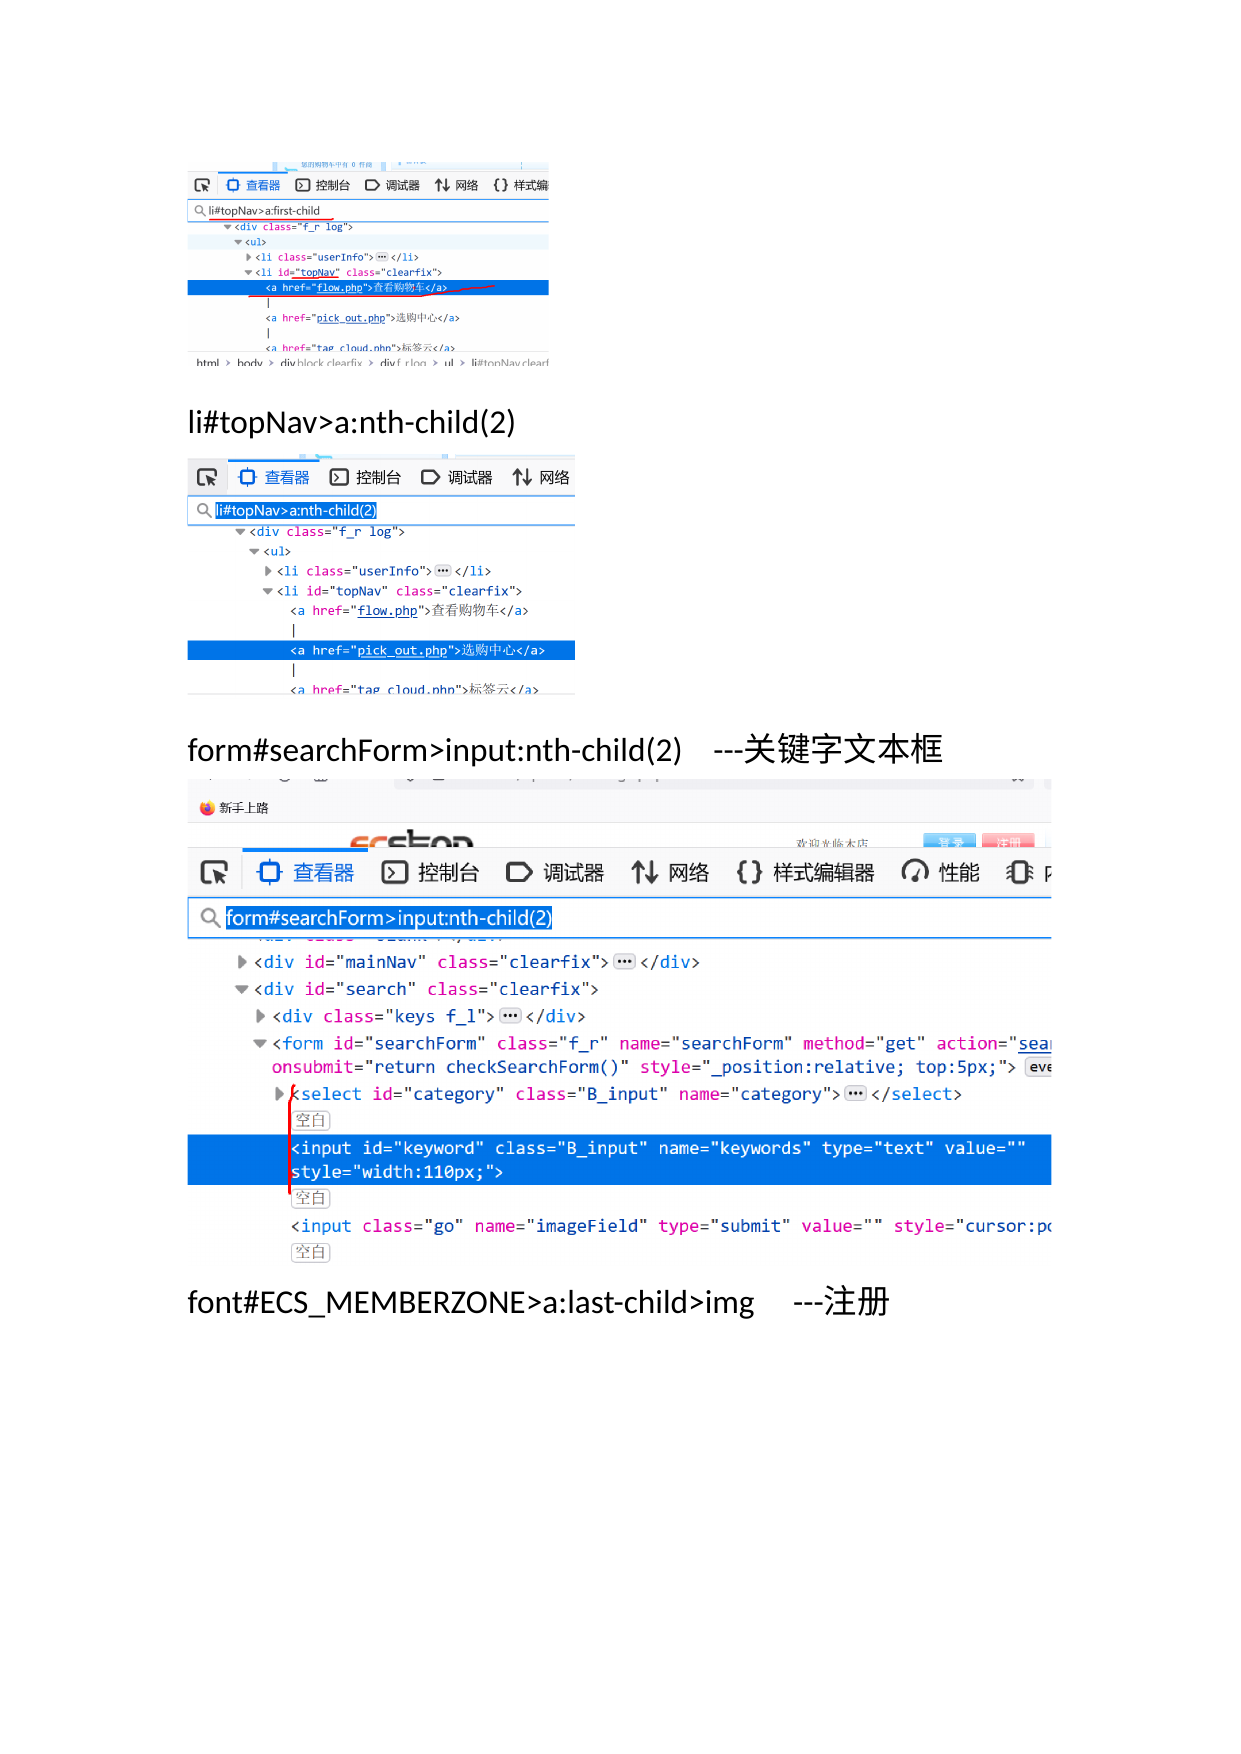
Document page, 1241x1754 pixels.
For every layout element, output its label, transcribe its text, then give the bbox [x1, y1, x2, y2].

picture [187, 779, 1052, 1266]
list li#topNav>a:nth-child(2) [187, 389, 1053, 454]
picture [187, 162, 549, 366]
list font#ECS_MEMBERZONE>a:last-child>img ---注册 [187, 1267, 1053, 1332]
picture [187, 454, 575, 699]
list form#searchForm>input:nth-child(2) ---关键字文本框 [187, 714, 1053, 779]
